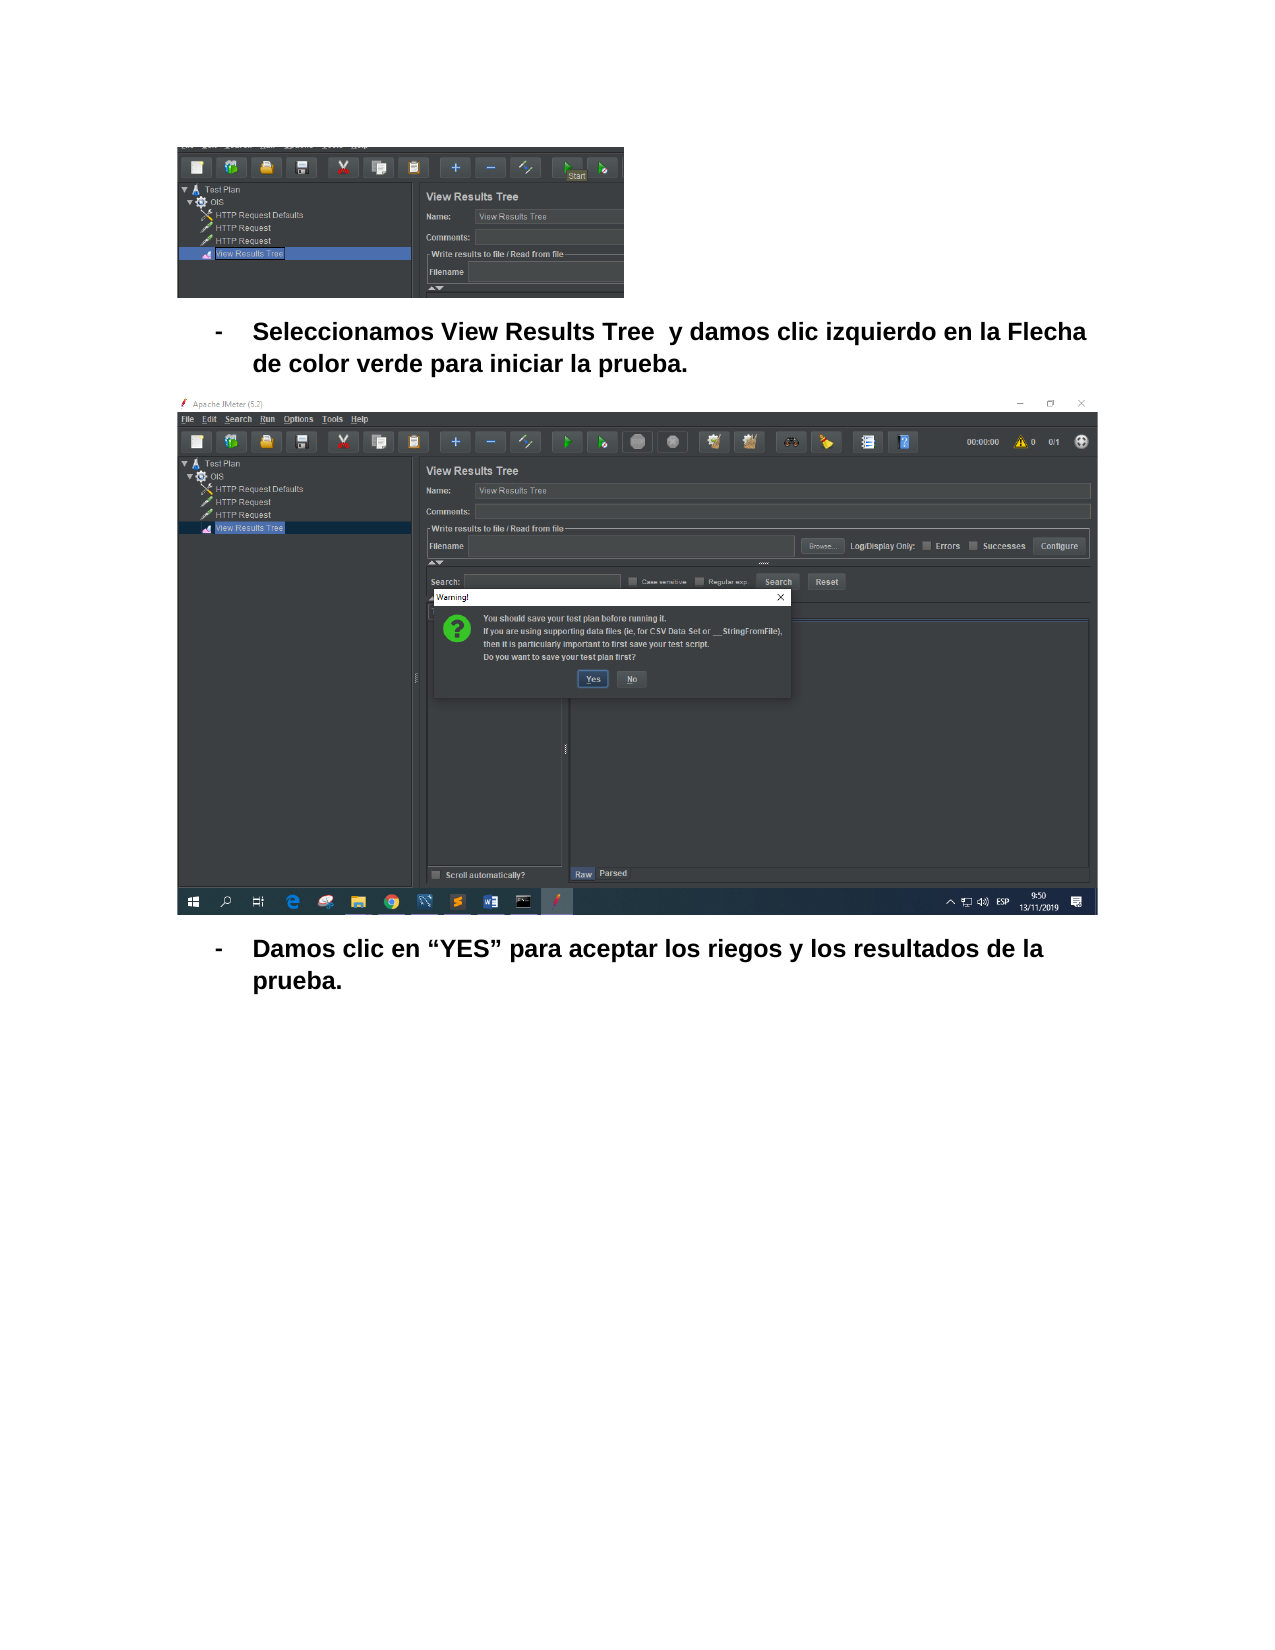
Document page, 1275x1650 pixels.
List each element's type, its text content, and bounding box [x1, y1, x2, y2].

list Seleccionamos View Results Tree y damos clic izquierdo en la Flecha de color verde para iniciar la prueba. [215, 316, 1098, 378]
list Damos clic en “YES” para aceptar los riegos y los resultados de la prueba. [215, 933, 1098, 995]
picture [177, 147, 624, 298]
picture [177, 397, 1098, 915]
